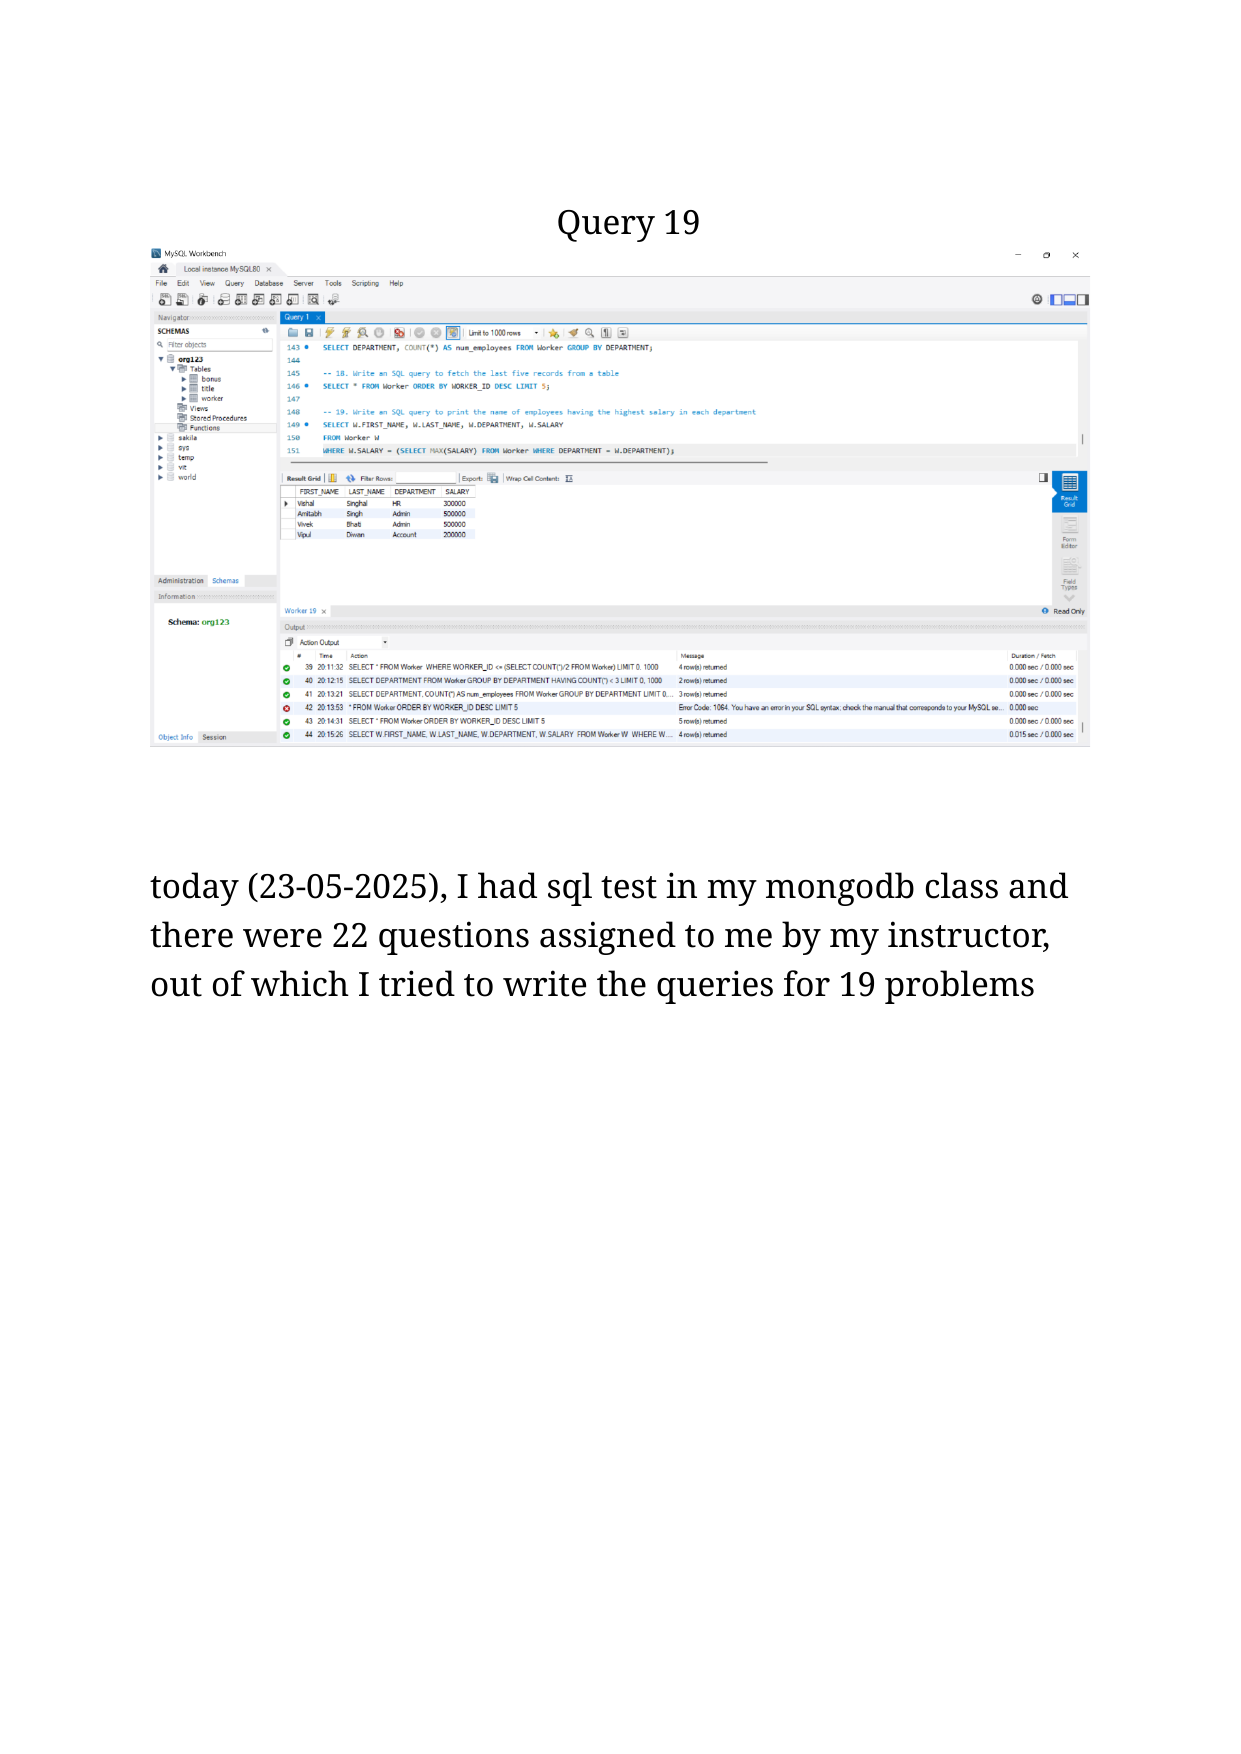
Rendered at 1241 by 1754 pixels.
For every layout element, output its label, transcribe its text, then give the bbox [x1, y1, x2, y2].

text Query 19 [150, 150, 1090, 246]
picture [150, 246, 1091, 747]
text today (23-05-2025), I had sql test in my mongodb class and there were 22 questions assigned to me by my instructor, out of which I tried to write the queries for 19 problems [150, 765, 1090, 1007]
